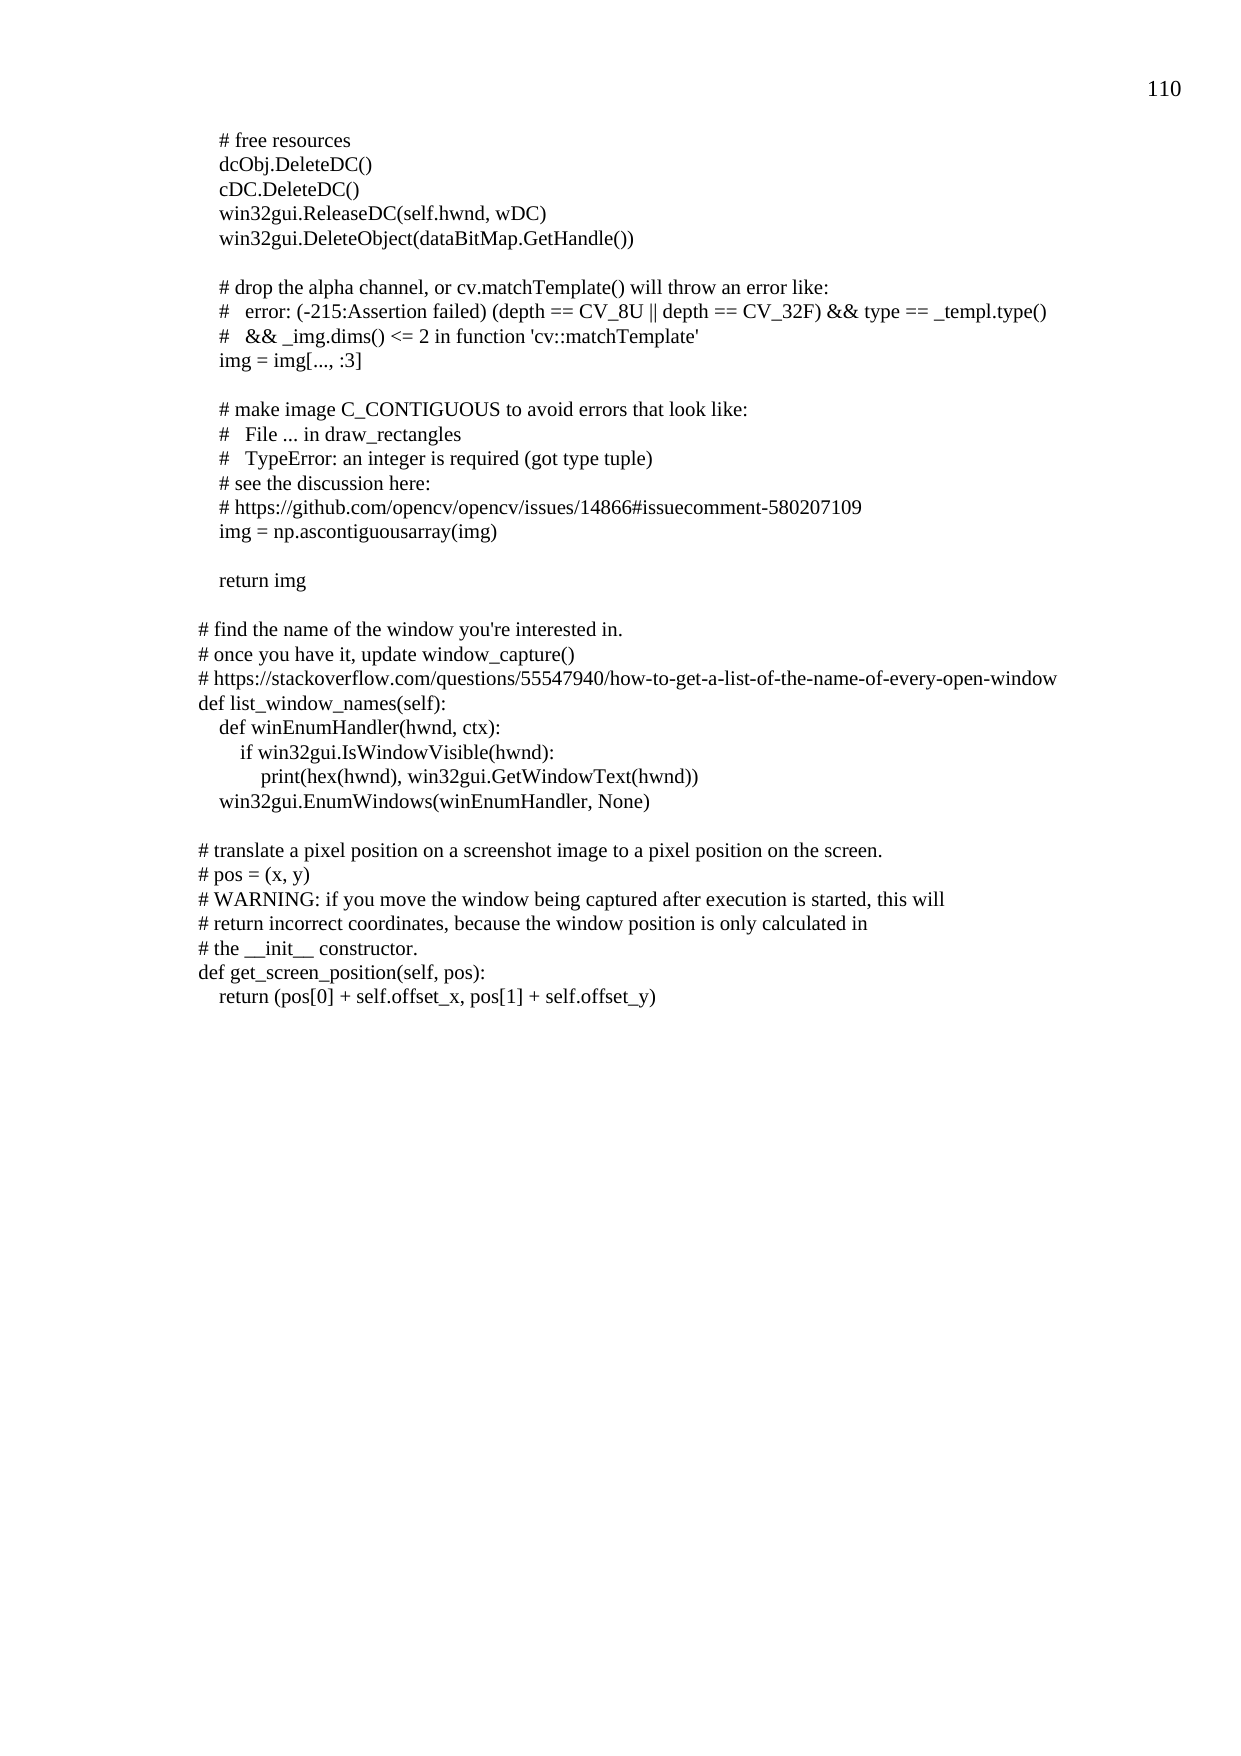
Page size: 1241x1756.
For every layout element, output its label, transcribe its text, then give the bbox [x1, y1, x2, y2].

text img = np.ascontiguousarray(img) [177, 519, 1181, 543]
text win32gui.DeleteObject(dataBitMap.GetHandle()) [177, 226, 1181, 250]
text # return incorrect coordinates, because the window position is only calculated in [177, 911, 1181, 935]
text win32gui.ReleaseDC(self.hwnd, wDC) [177, 201, 1181, 225]
text def list_window_names(self): [177, 691, 1181, 715]
text # the __init__ constructor. [177, 936, 1181, 959]
text def winEnumHandler(hwnd, ctx): [177, 715, 1181, 739]
text # https://github.com/opencv/opencv/issues/14866#issuecomment-580207109 [177, 495, 1181, 519]
text if win32gui.IsWindowVisible(hwnd): [177, 740, 1181, 764]
text # https://stackoverflow.com/questions/55547940/how-to-get-a-list-of-the-name-of-every-open-window [177, 666, 1181, 690]
text # pos = (x, y) [177, 862, 1181, 886]
text return img [177, 568, 1181, 592]
text win32gui.EnumWindows(winEnumHandler, None) [177, 789, 1181, 813]
text # File ... in draw_rectangles [177, 421, 1181, 446]
text # make image C_CONTIGUOUS to avoid errors that look like: [177, 397, 1181, 421]
text return (pos[0] + self.offset_x, pos[1] + self.offset_y) [177, 984, 1181, 1008]
text # translate a pixel position on a screenshot image to a pixel position on the screen. [177, 838, 1181, 862]
text # once you have it, update window_capture() [177, 642, 1181, 666]
text # see the discussion here: [177, 470, 1181, 494]
text print(hex(hwnd), win32gui.GetWindowText(hwnd)) [177, 764, 1181, 788]
text # free resources [177, 128, 1181, 152]
text img = img[..., :3] [177, 348, 1181, 372]
text # WARNING: if you move the window being captured after execution is started, this will [177, 887, 1181, 911]
text def get_screen_position(self, pos): [177, 960, 1181, 984]
text # error: (-215:Assertion failed) (depth == CV_8U || depth == CV_32F) && type == _templ.type() [177, 299, 1181, 323]
text # drop the alpha channel, or cv.matchTemplate() will throw an error like: [177, 274, 1181, 299]
text cDC.DeleteDC() [177, 177, 1181, 201]
text # find the name of the window you're interested in. [177, 617, 1181, 641]
text # && _img.dims() <= 2 in function 'cv::matchTemplate' [177, 323, 1181, 348]
text # TypeError: an integer is required (got type tuple) [177, 446, 1181, 470]
text dcObj.DeleteDC() [177, 152, 1181, 176]
